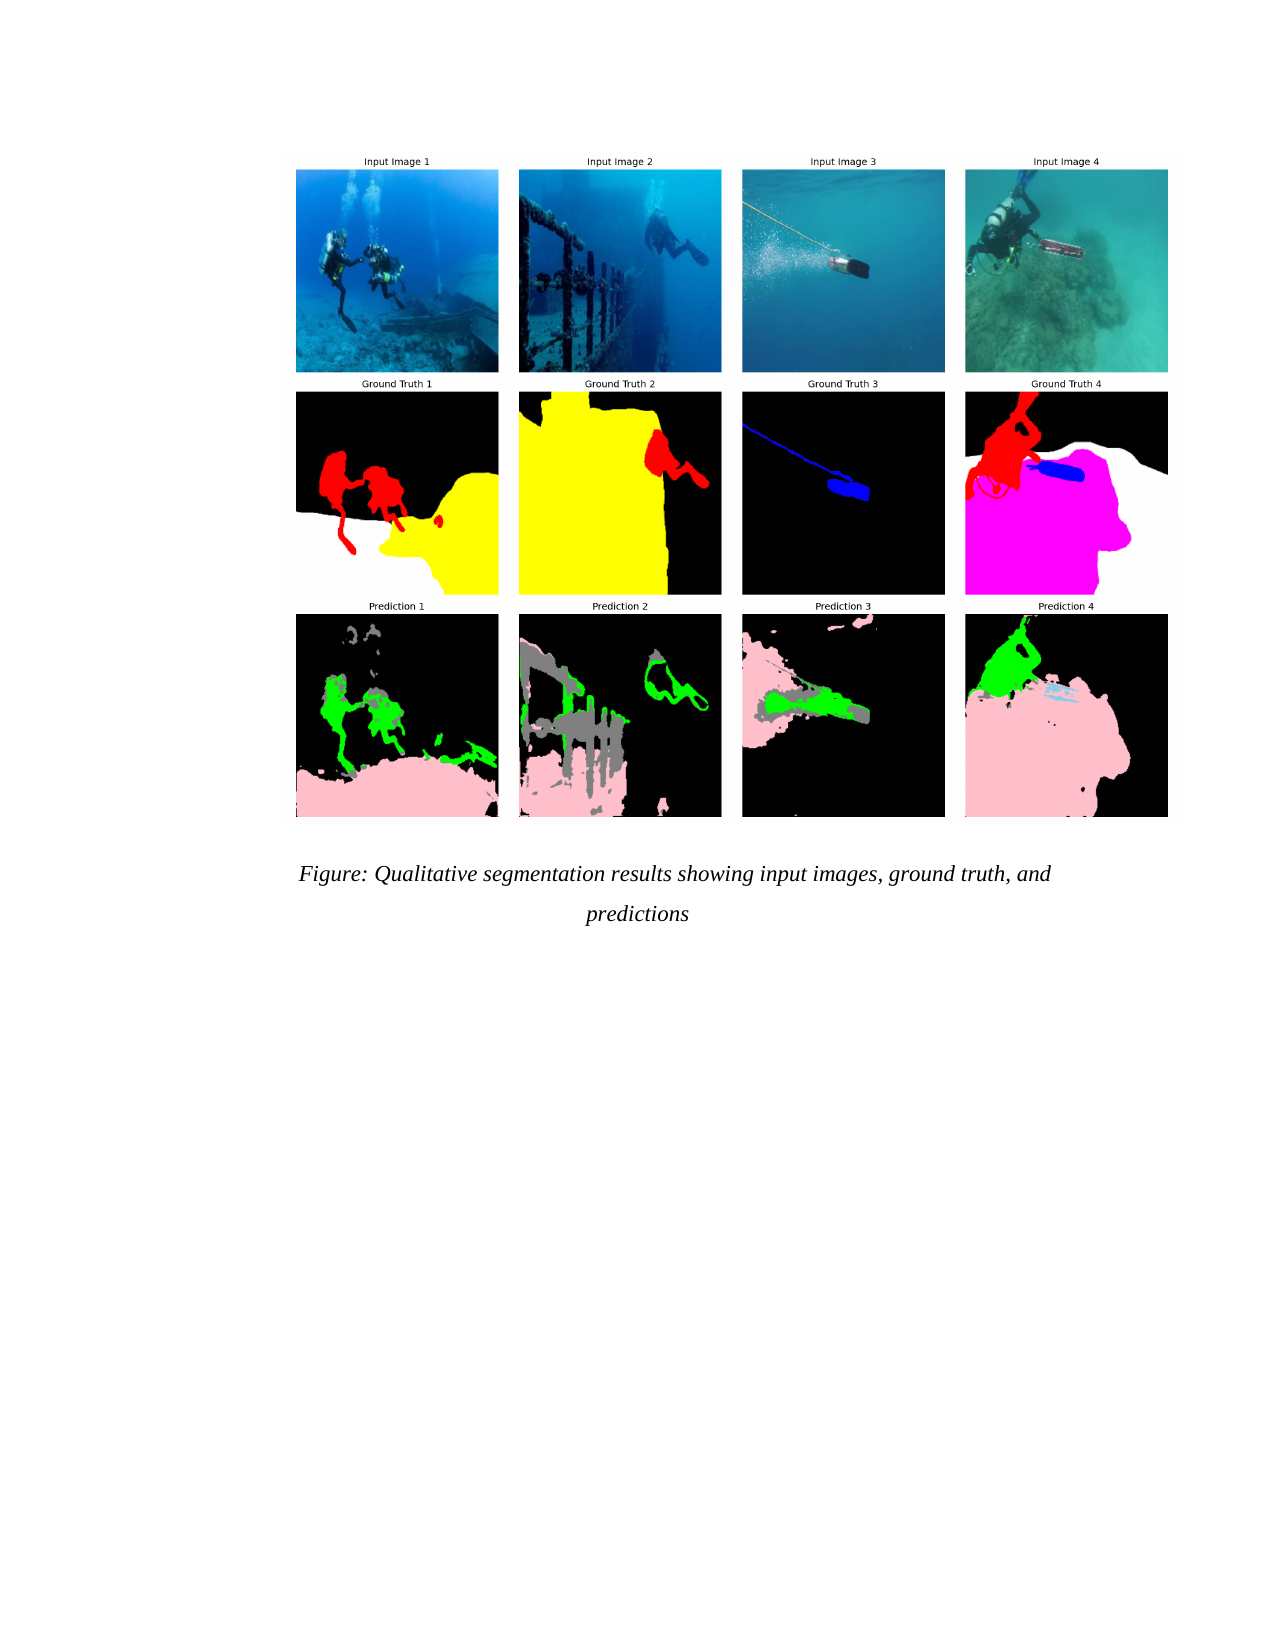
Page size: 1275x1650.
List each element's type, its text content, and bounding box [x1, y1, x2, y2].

text Figure: Qualitative segmentation results showing input images, ground truth, and predictions [187, 860, 1087, 926]
picture [281, 150, 1182, 825]
